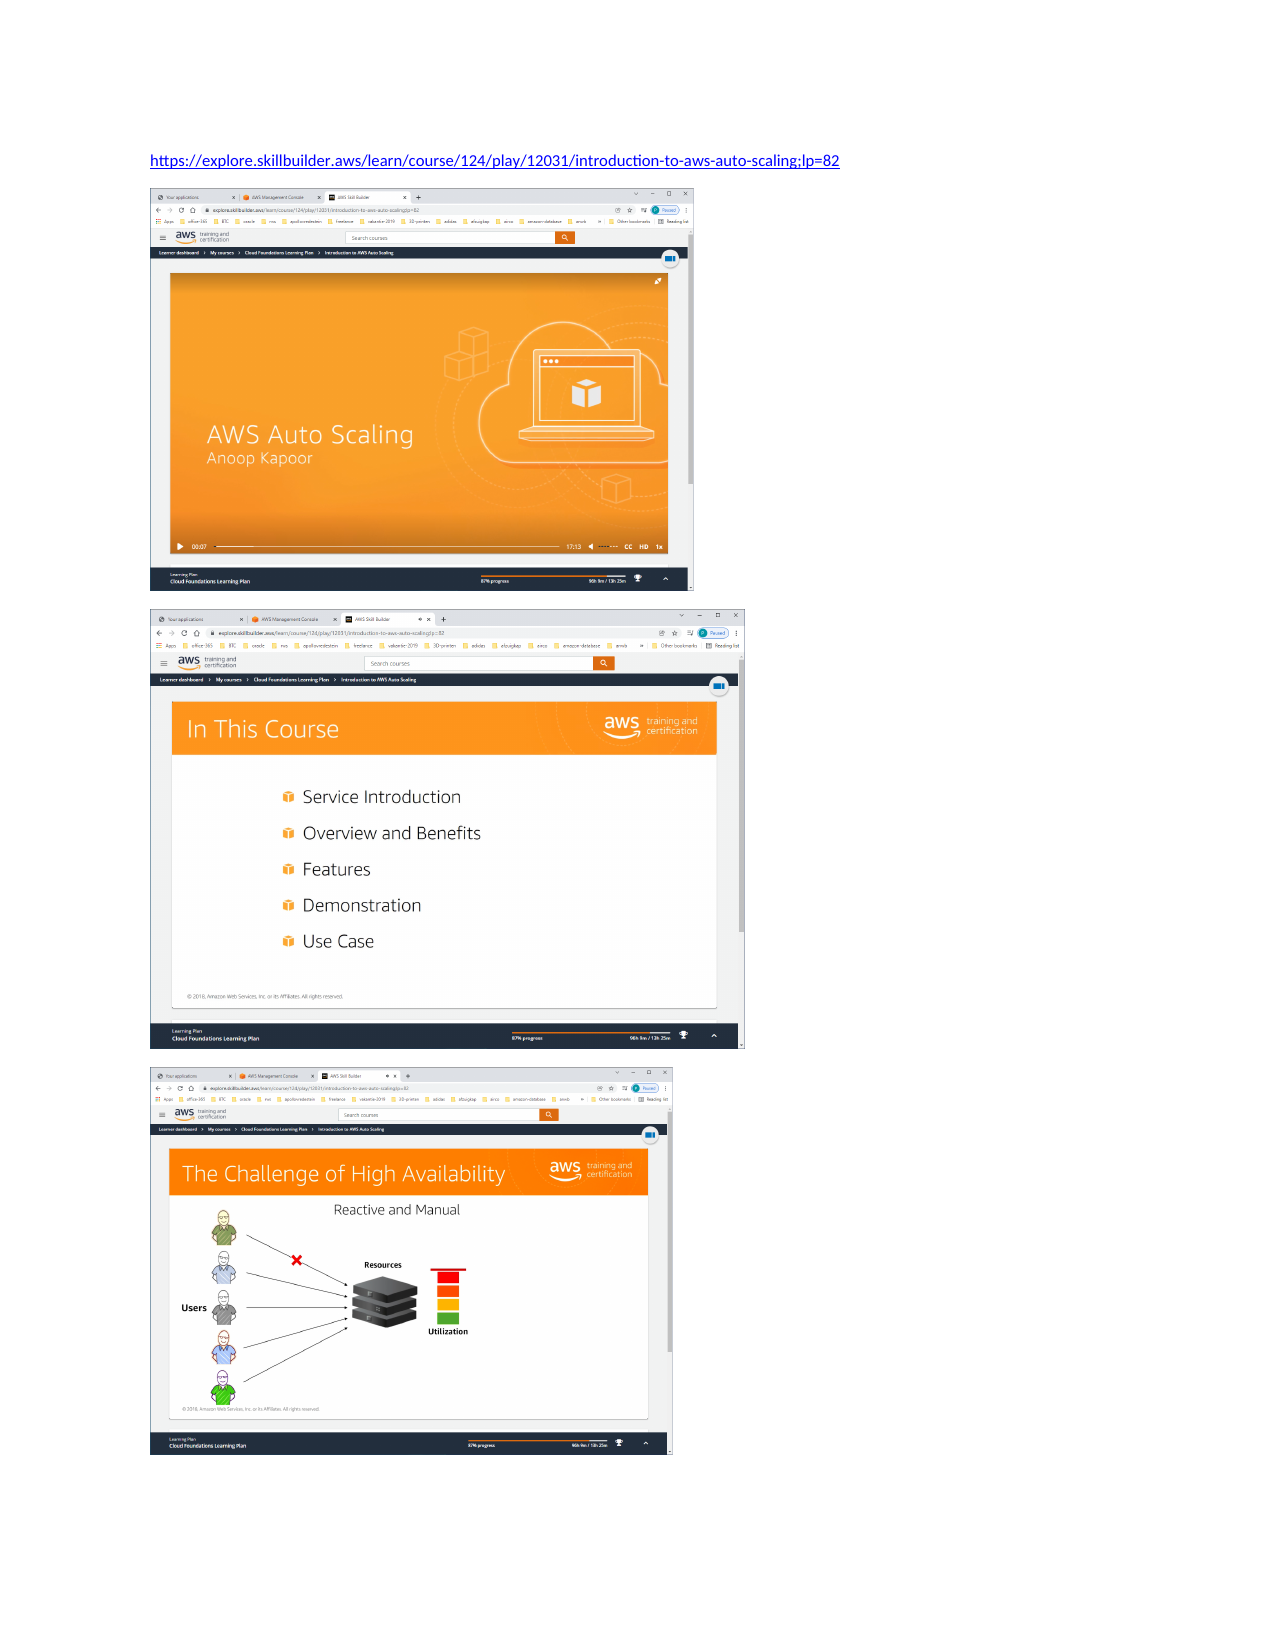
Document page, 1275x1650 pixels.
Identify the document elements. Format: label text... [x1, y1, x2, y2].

picture [150, 188, 694, 591]
text https://explore.skillbuilder.aws/learn/course/124/play/12031/introduction-to-aws-auto-scaling;lp=82 [150, 150, 1125, 170]
picture [150, 1067, 673, 1455]
picture [150, 609, 745, 1049]
